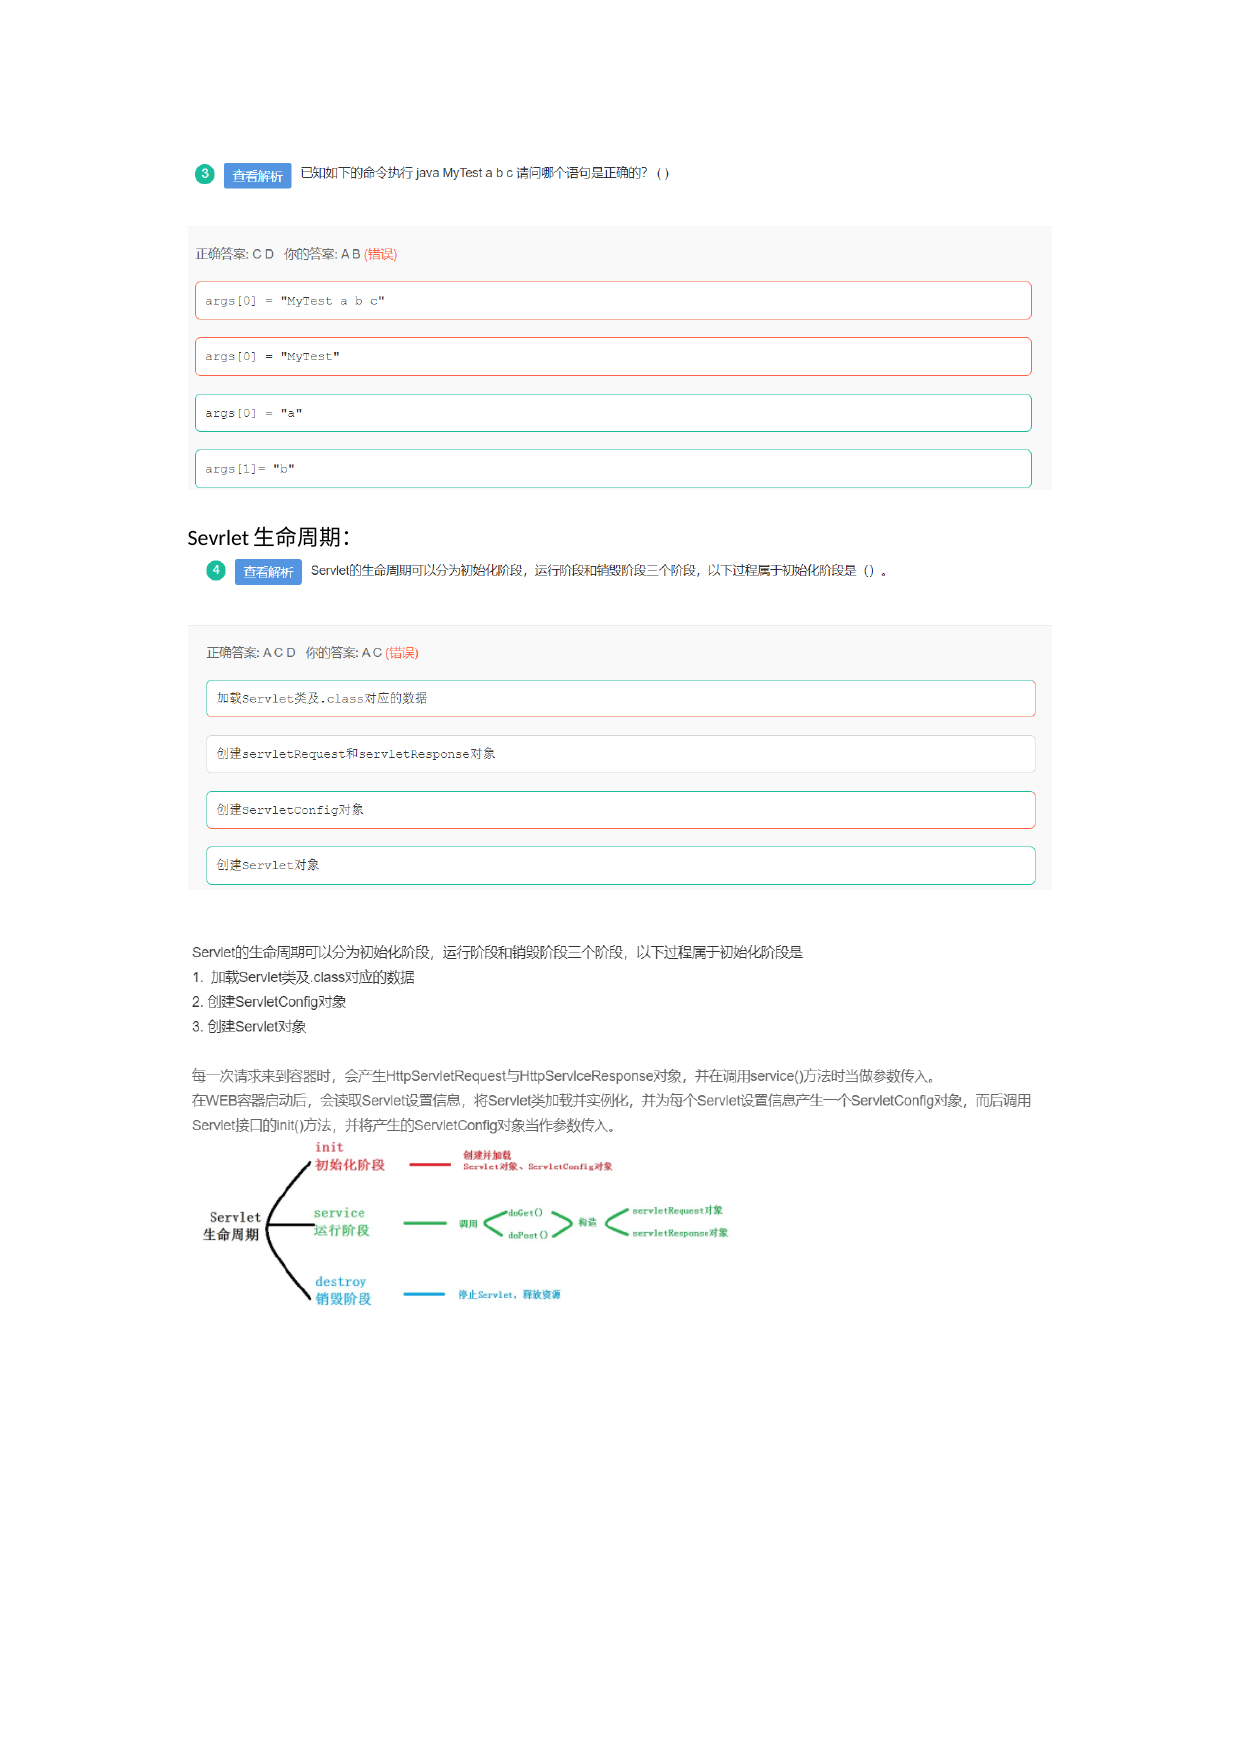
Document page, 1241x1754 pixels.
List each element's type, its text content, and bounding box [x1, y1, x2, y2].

picture [187, 162, 1052, 490]
text Sevrlet生命周期： [187, 519, 1053, 552]
picture [187, 552, 1052, 890]
picture [187, 942, 1053, 1318]
